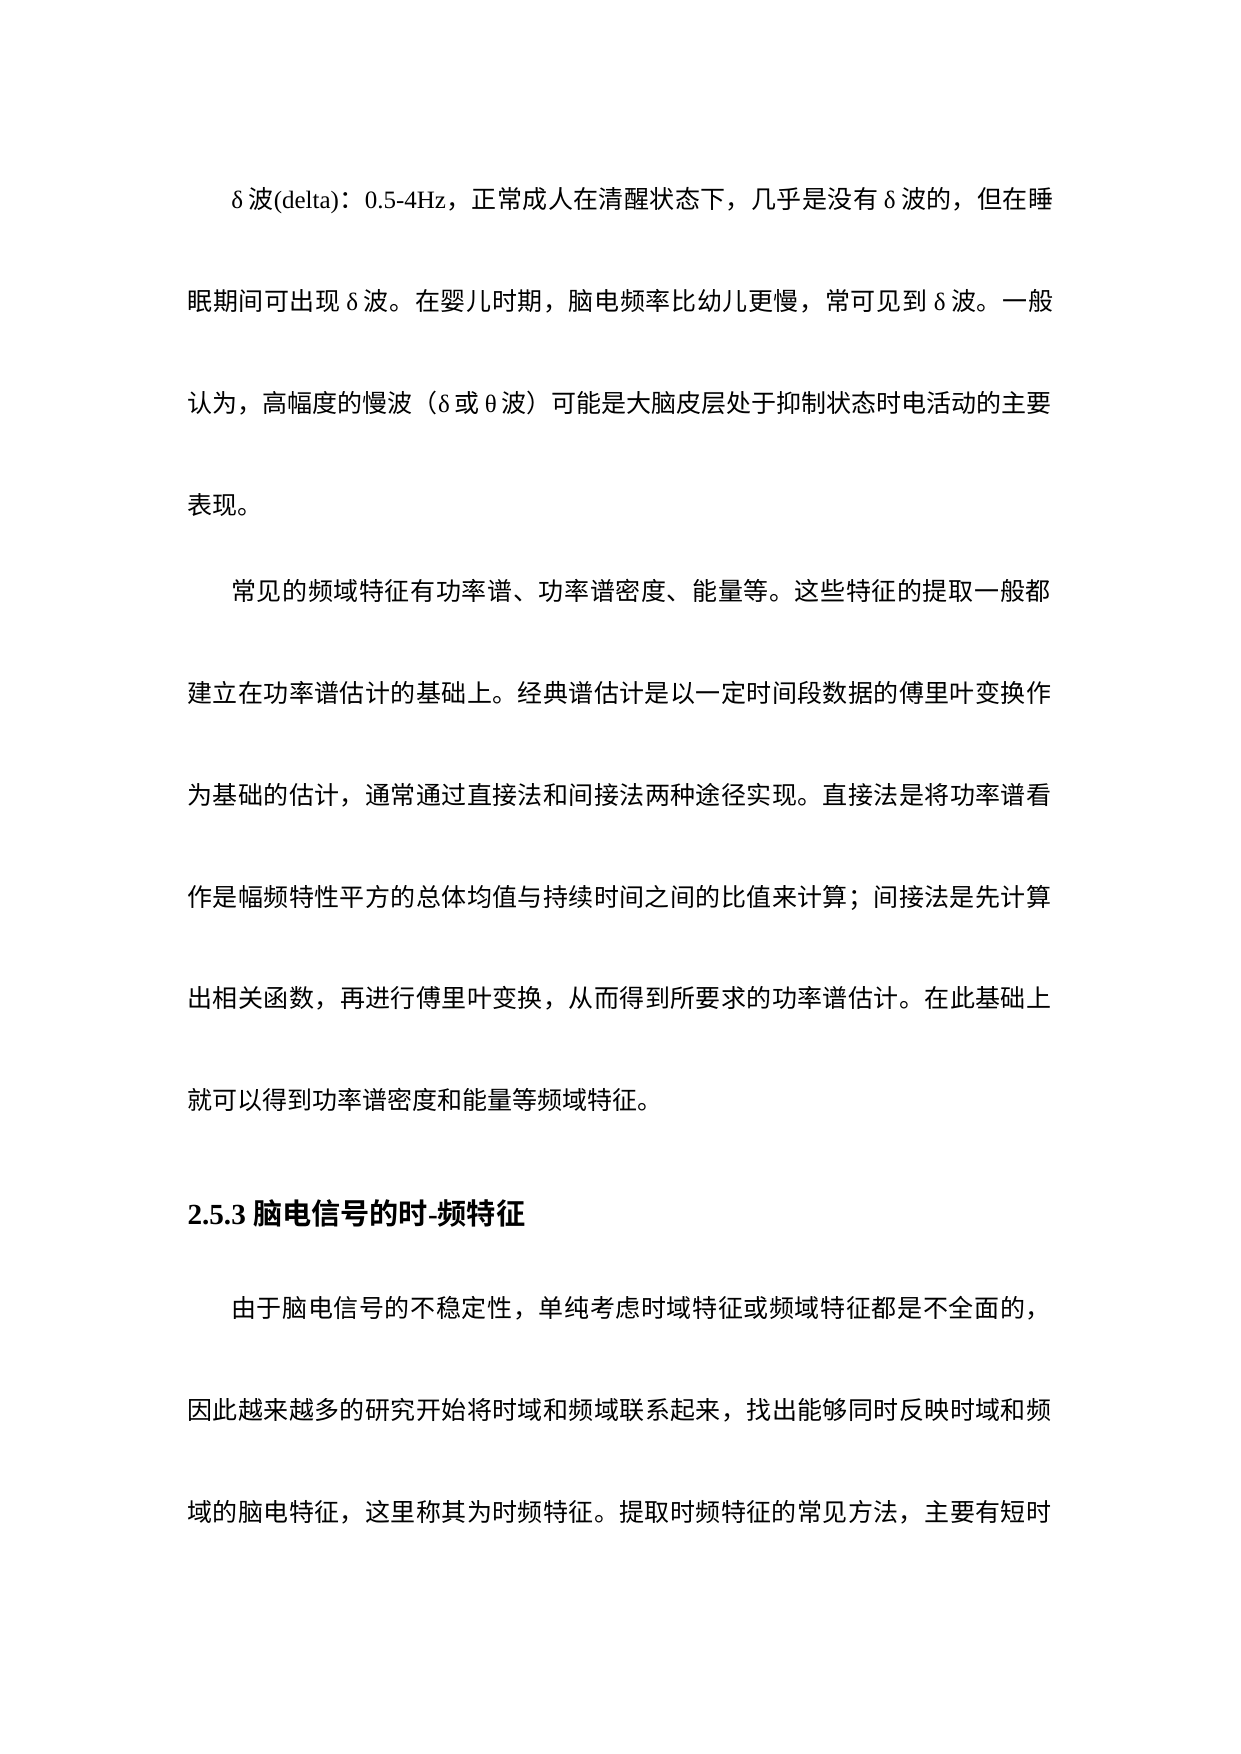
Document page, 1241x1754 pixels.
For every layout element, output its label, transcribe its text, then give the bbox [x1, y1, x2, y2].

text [187, 1273, 1053, 1545]
subtitle 2.5.3 脑电信号的时-频特征 [187, 1178, 1053, 1246]
text 常见的频域特征有功率谱、功率谱密度、能量等。这些特征的提取一般都建立在功率谱估计的基础上。经典谱估计是以一定时间段数据的傅里叶变换作为基础的估计，通常通过直接法和间接法两种途径实现。直接法是将功率谱看作是幅频特性平方的总体均值与持续时间之间的比值来计算；间接法是先计算出相关函数，再进行傅里叶变换，从而得到所要求的功率谱估计。在此基础上就可以得到功率谱密度和能量等频域特征。 [187, 556, 1053, 1133]
text δ波(delta)：0.5-4Hz，正常成人在清醒状态下，几乎是没有δ波的，但在睡眠期间可出现δ波。在婴儿时期，脑电频率比幼儿更慢，常可见到δ波。一般认为，高幅度的慢波（δ或θ波）可能是大脑皮层处于抑制状态时电活动的主要表现。 [187, 164, 1053, 537]
